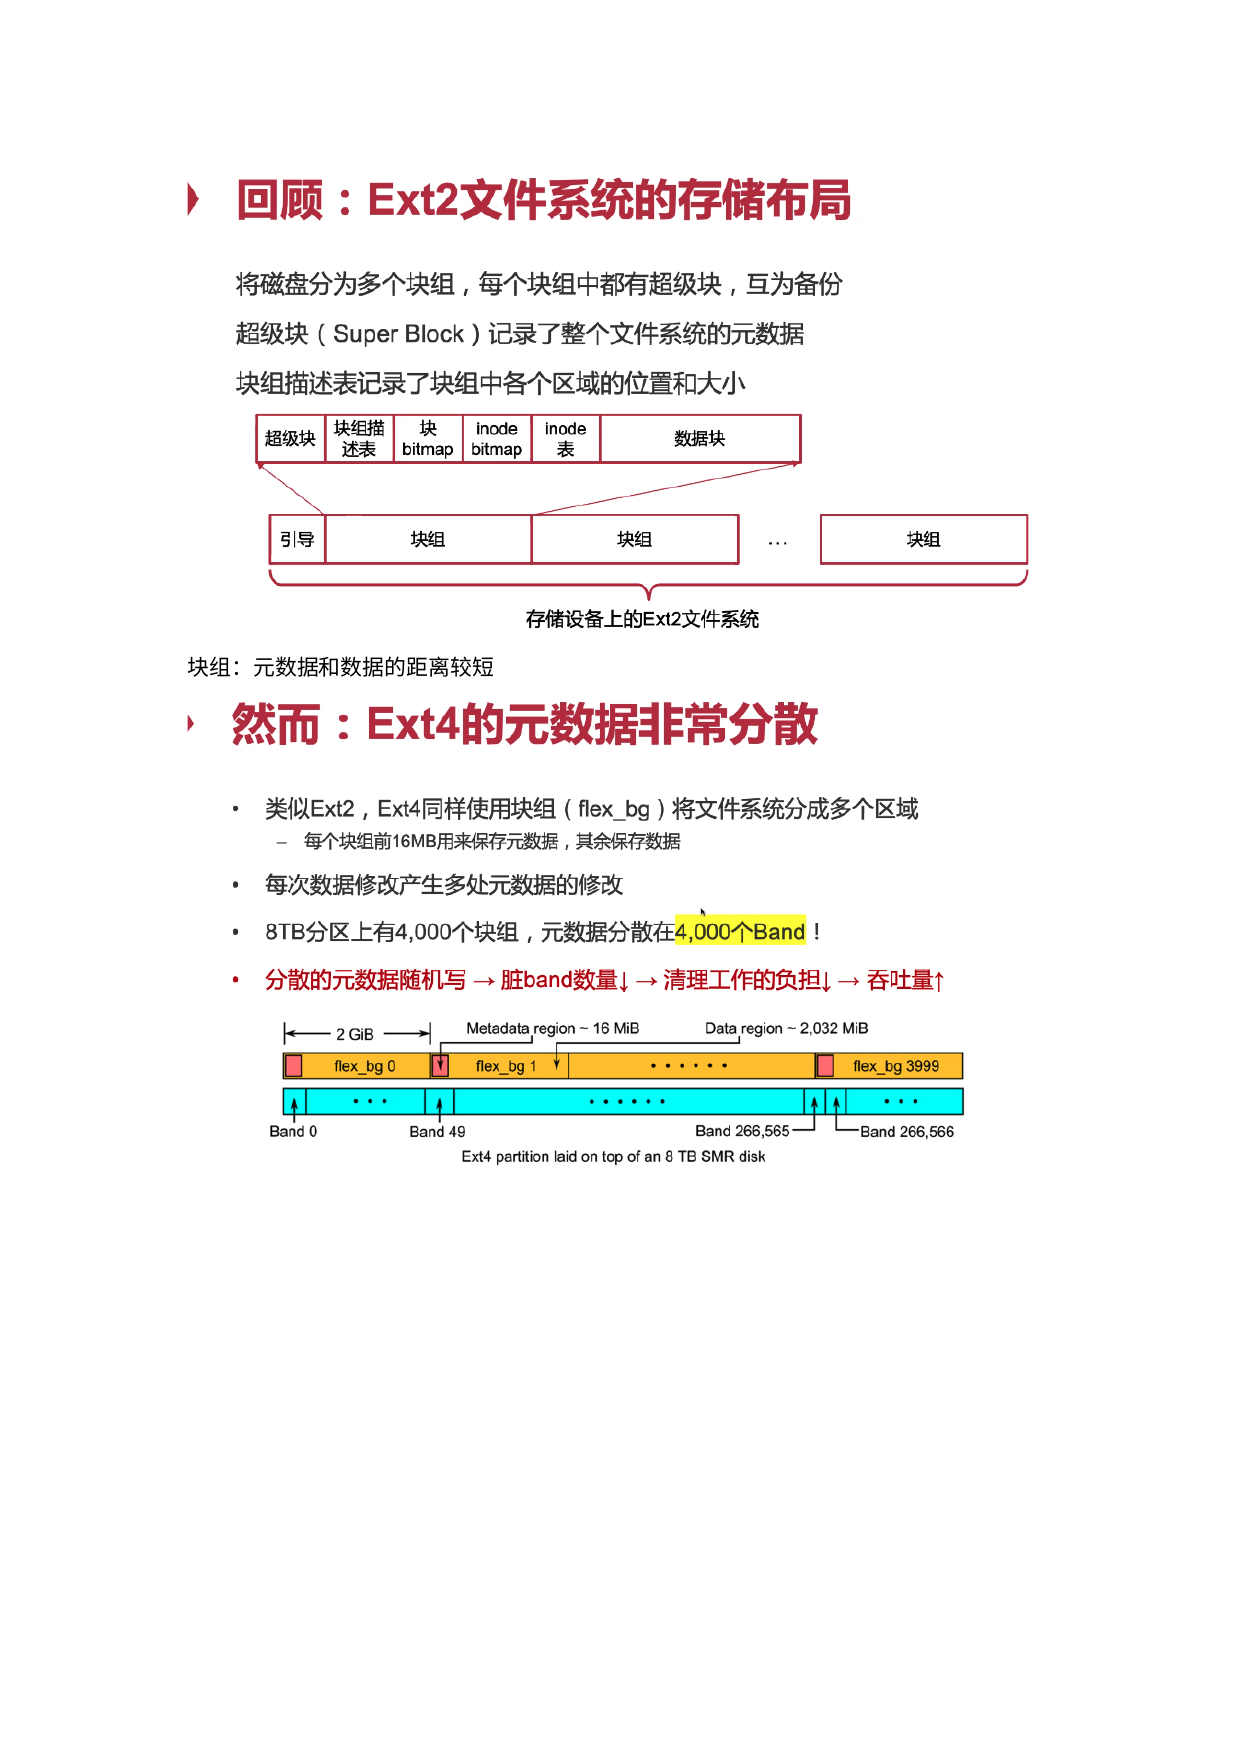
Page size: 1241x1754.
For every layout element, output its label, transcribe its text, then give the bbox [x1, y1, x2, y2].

picture [187, 682, 1053, 1168]
text 块组：元数据和数据的距离较短 [187, 649, 1053, 682]
picture [187, 162, 1053, 633]
